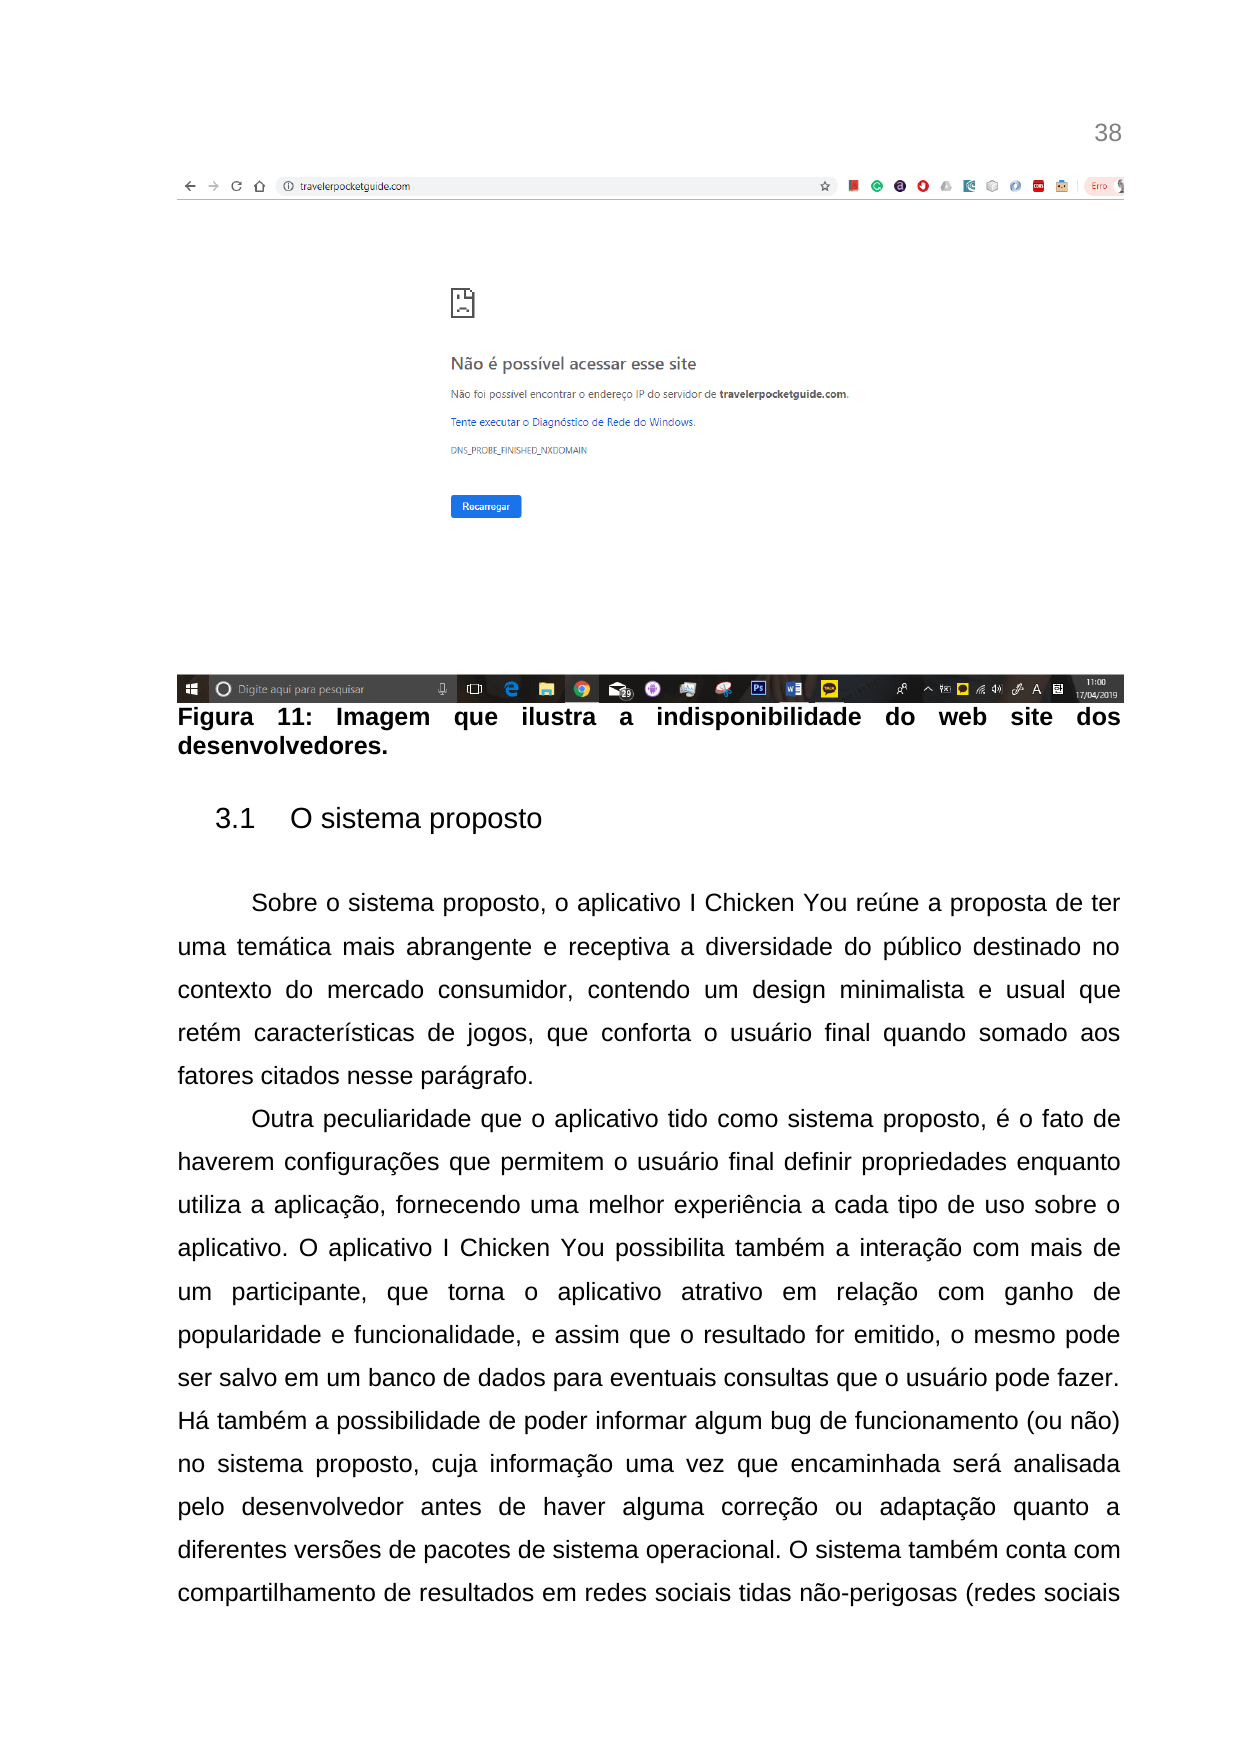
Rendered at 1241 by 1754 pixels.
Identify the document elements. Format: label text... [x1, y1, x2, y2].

text Sobre o sistema proposto, o aplicativo I Chicken You reúne a proposta de ter uma temática mais abrangente e receptiva a diversidade do público destinado no contexto do mercado consumidor, contendo um design minimalista e usual que retém características de jogos, que conforta o usuário final quando somado aos fatores citados nesse parágrafo. [177, 888, 1122, 1089]
text Figura 11: Imagem que ilustra a indisponibilidade do web site dos desenvolvedores. [177, 703, 1122, 760]
subtitle O sistema proposto [215, 801, 1122, 834]
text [177, 1104, 1122, 1607]
picture [177, 177, 1124, 703]
